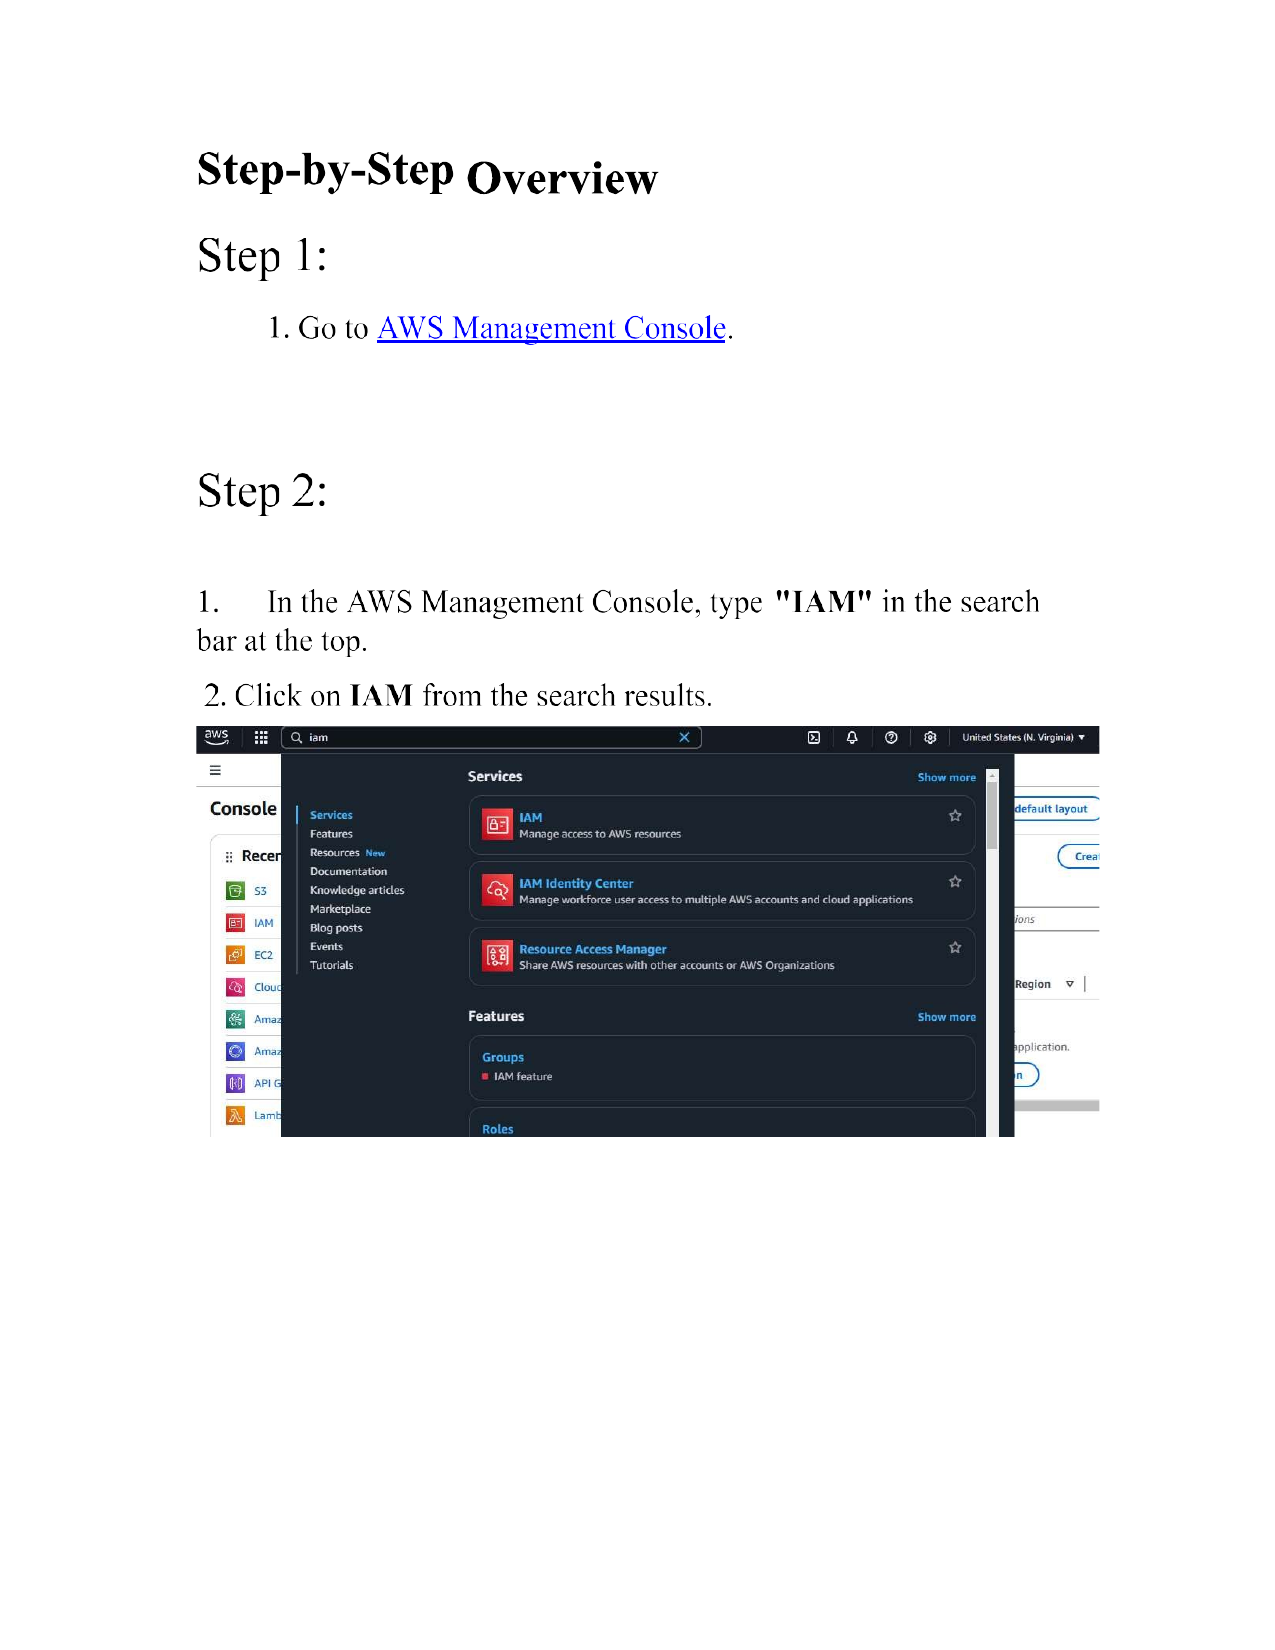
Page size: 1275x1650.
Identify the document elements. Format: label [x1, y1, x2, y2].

picture [882, 589, 1040, 612]
picture [292, 473, 314, 506]
picture [267, 589, 762, 619]
picture [196, 628, 366, 657]
picture [199, 238, 280, 281]
picture [297, 238, 310, 270]
picture [196, 726, 1100, 1137]
picture [299, 315, 732, 345]
picture [235, 683, 711, 706]
picture [792, 590, 856, 612]
picture [204, 683, 219, 706]
picture [199, 473, 280, 516]
